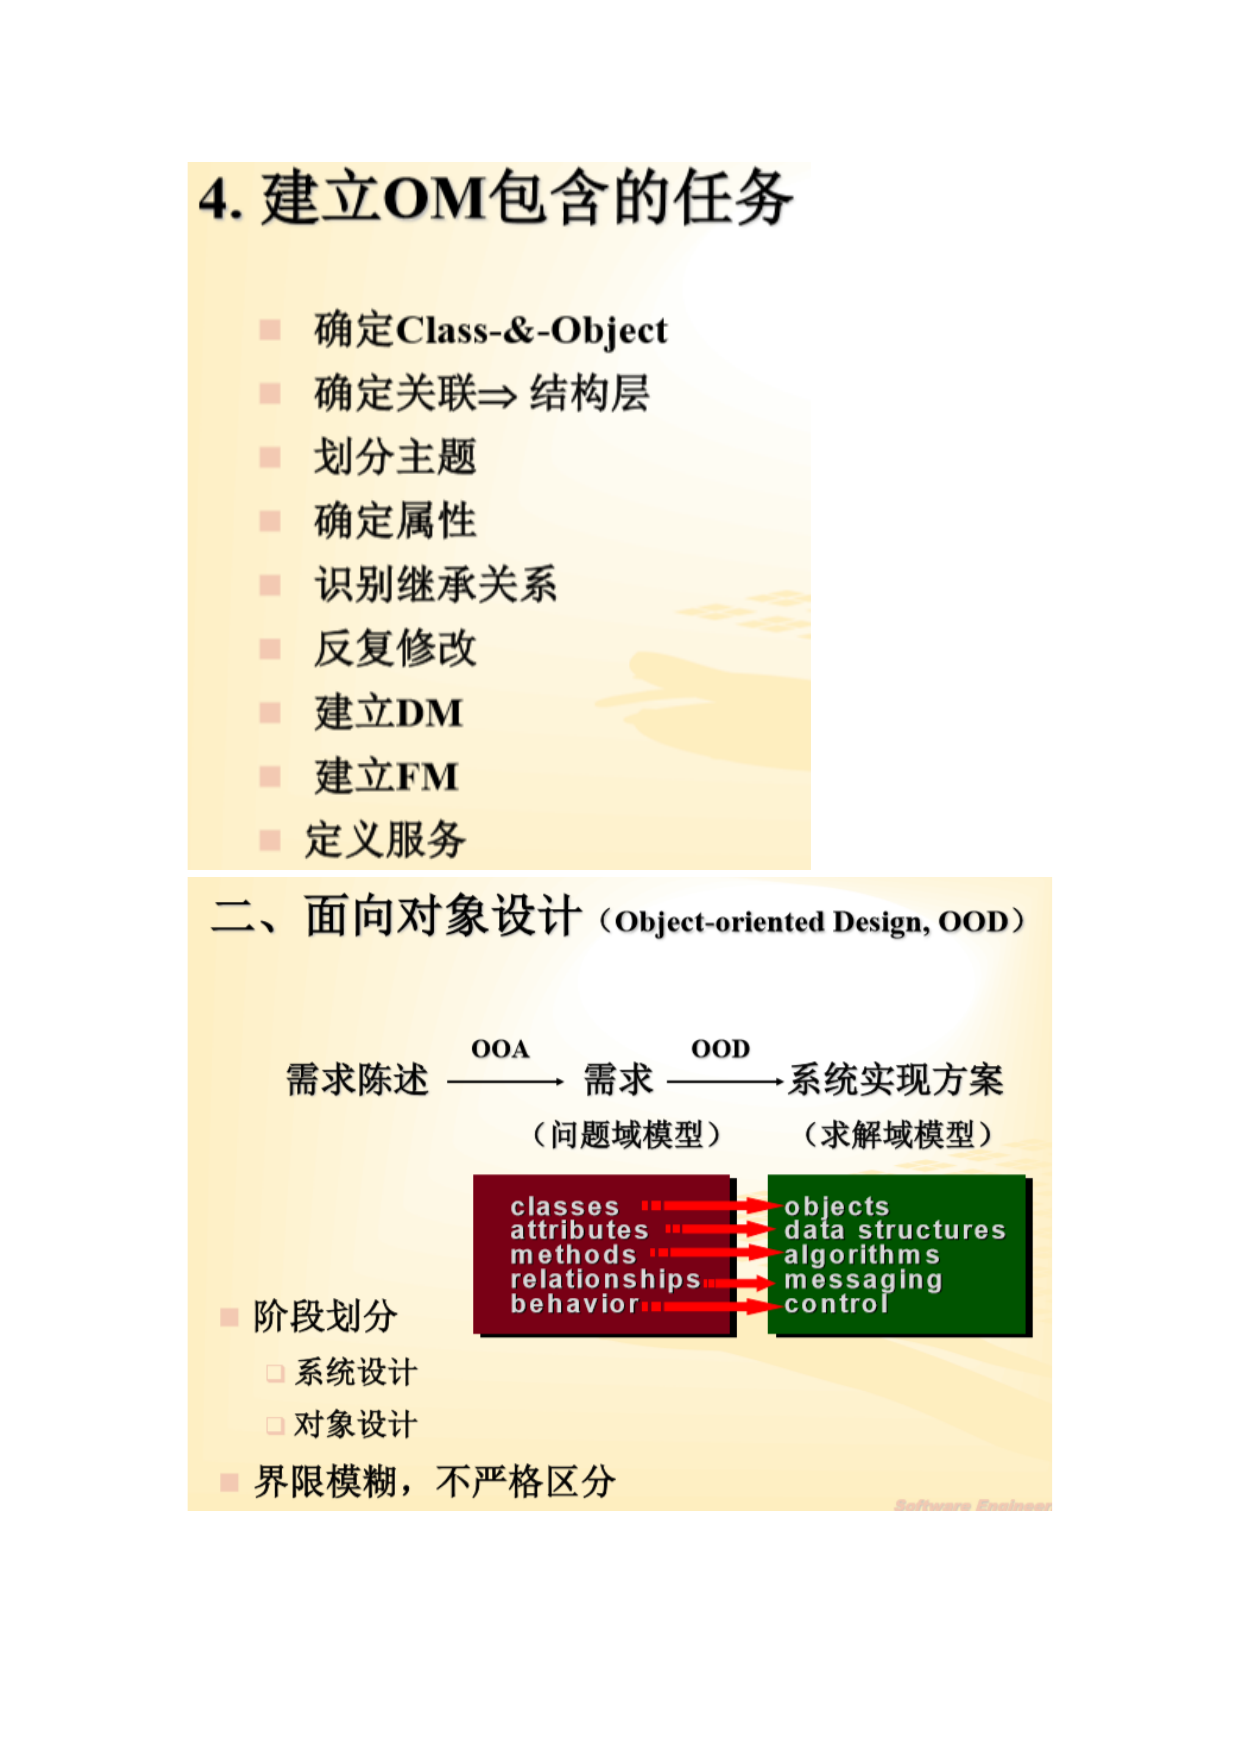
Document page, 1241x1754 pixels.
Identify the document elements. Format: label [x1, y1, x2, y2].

picture [187, 162, 811, 870]
picture [187, 877, 1053, 1511]
